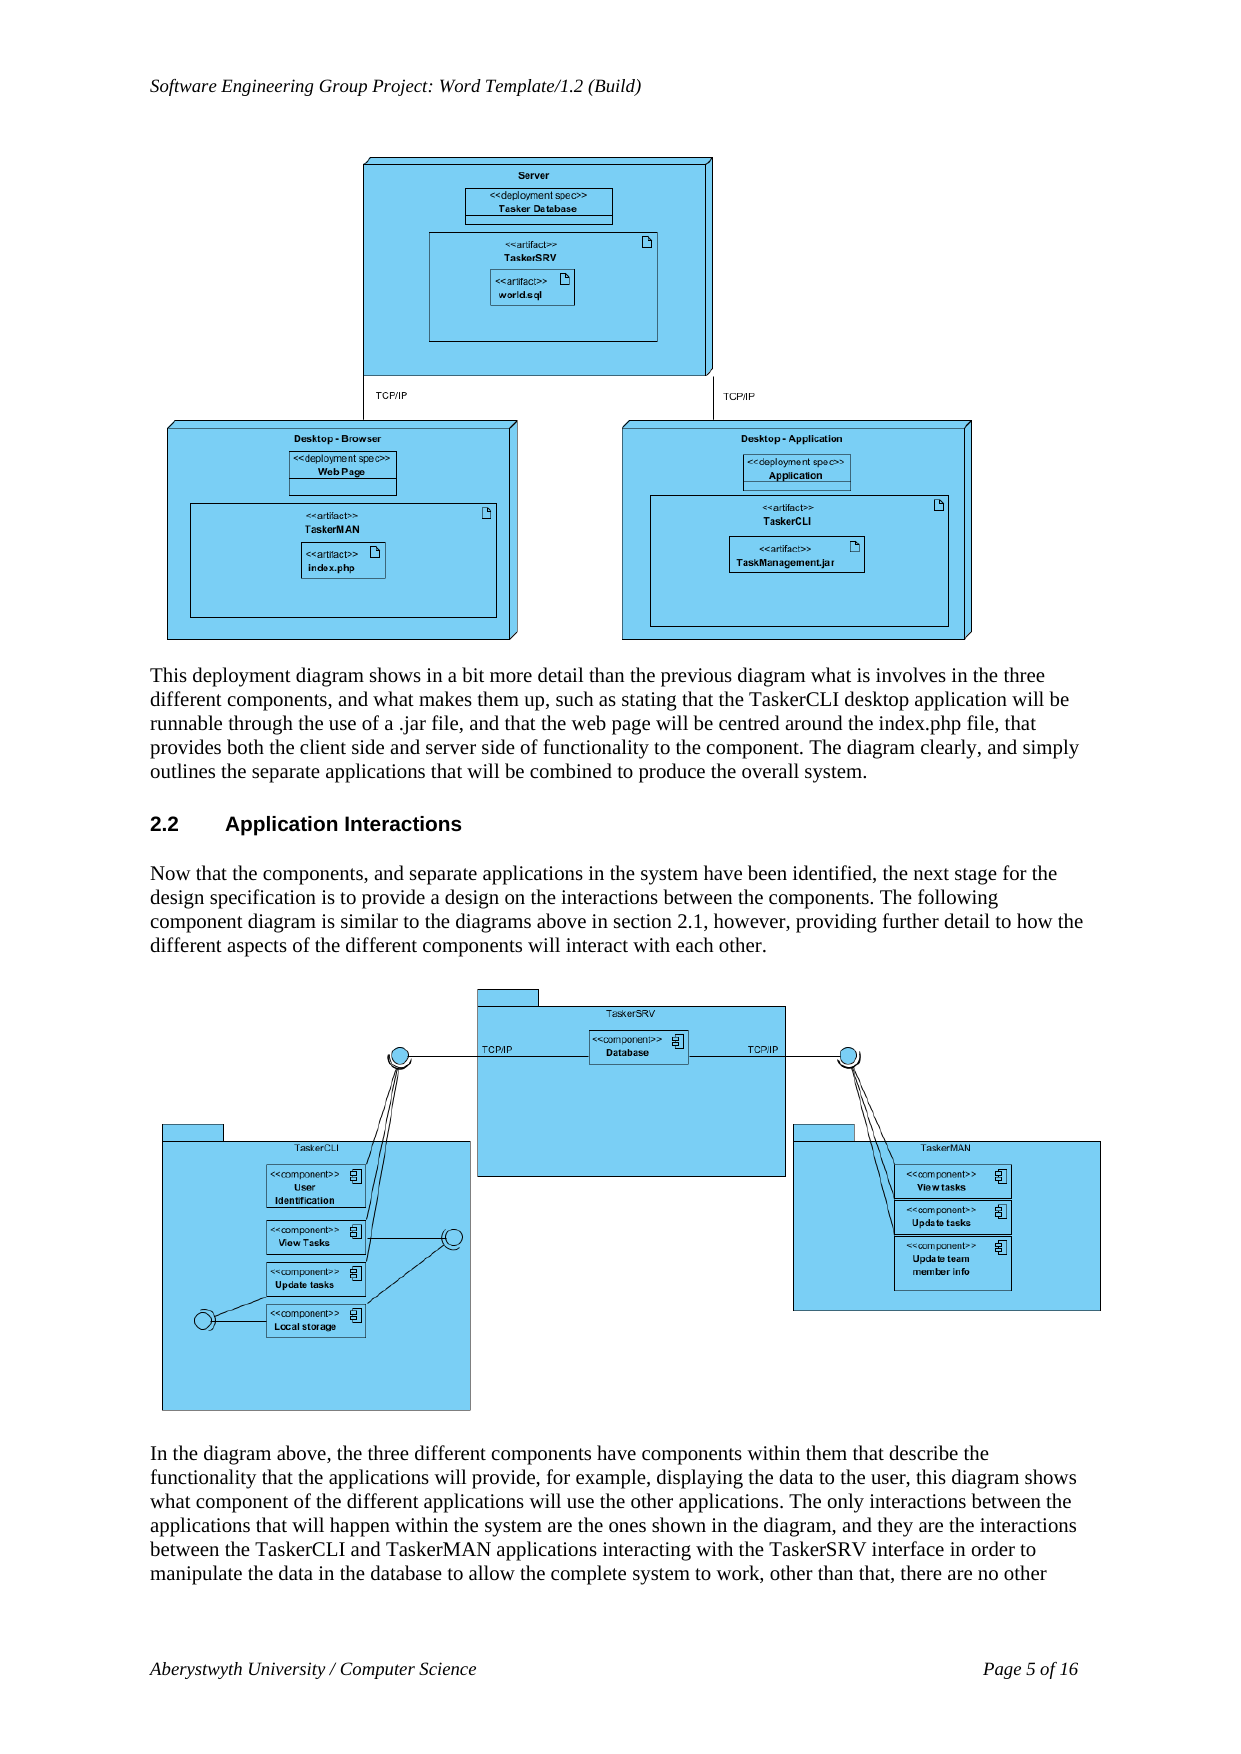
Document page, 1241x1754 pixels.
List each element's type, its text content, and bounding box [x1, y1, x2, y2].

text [150, 1441, 1090, 1585]
subtitle Application Interactions [150, 812, 1090, 836]
text This deployment diagram shows in a bit more detail than the previous diagram what is involves in the three different components, and what makes them up, such as stating that the TaskerCLI desktop application will be runnable through the use of a .jar file, and that the web page will be centred around the index.php file, that provides both the client side and server side of functionality to the component. The diagram clearly, and simply outlines the separate applications that will be combined to produce the overall system. [150, 663, 1090, 783]
picture [150, 150, 984, 651]
picture [150, 969, 1121, 1429]
text Now that the components, and separate applications in the system have been identified, the next stage for the design specification is to provide a design on the interactions between the components. The following component diagram is similar to the diagrams above in section 2.1, however, providing further detail to how the different aspects of the different components will interact with each other. [150, 861, 1090, 957]
